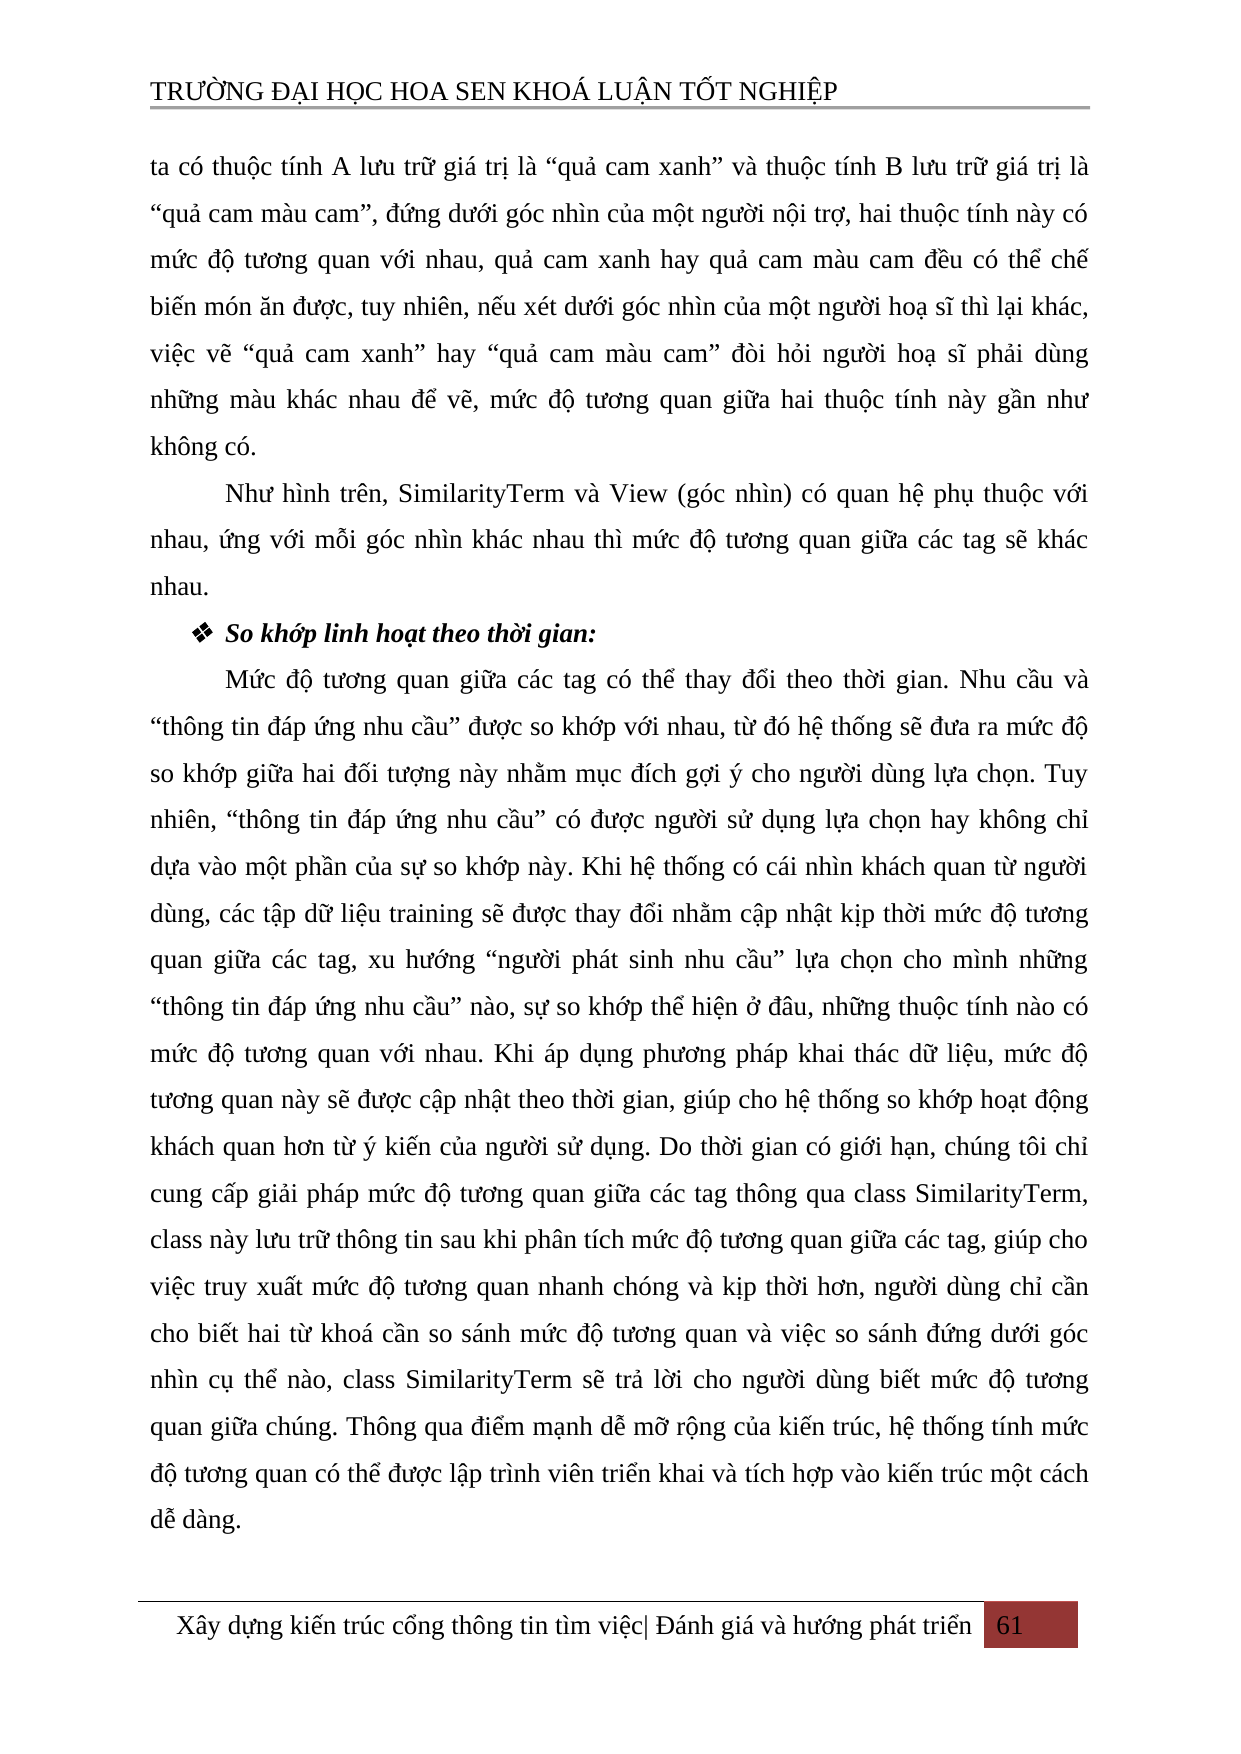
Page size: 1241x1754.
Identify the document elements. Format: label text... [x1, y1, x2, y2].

text Mức độ tương quan giữa các tag có thể thay đổi theo thời gian. Nhu cầu và “thông tin đáp ứng nhu cầu” được so khớp với nhau, từ đó hệ thống sẽ đưa ra mức độ so khớp giữa hai đối tượng này nhằm mục đích gợi ý cho người dùng lựa chọn. Tuy nhiên, “thông tin đáp ứng nhu cầu” có được người sử dụng lựa chọn hay không chỉ dựa vào một phần của sự so khớp này. Khi hệ thống có cái nhìn khách quan từ người dùng, các tập dữ liệu training sẽ được thay đổi nhằm cập nhật kịp thời mức độ tương quan giữa các tag, xu hướng “người phát sinh nhu cầu” lựa chọn cho mình những “thông tin đáp ứng nhu cầu” nào, sự so khớp thể hiện ở đâu, những thuộc tính nào có mức độ tương quan với nhau. Khi áp dụng phương pháp khai thác dữ liệu, mức độ tương quan này sẽ được cập nhật theo thời gian, giúp cho hệ thống so khớp hoạt động khách quan hơn từ ý kiến của người sử dụng. Do thời gian có giới hạn, chúng tôi chỉ cung cấp giải pháp mức độ tương quan giữa các tag thông qua class SimilarityTerm, class này lưu trữ thông tin sau khi phân tích mức độ tương quan giữa các tag, giúp cho việc truy xuất mức độ tương quan nhanh chóng và kịp thời hơn, người dùng chỉ cần cho biết hai từ khoá cần so sánh mức độ tương quan và việc so sánh đứng dưới góc nhìn cụ thể nào, class SimilarityTerm sẽ trả lời cho người dùng biết mức độ tương quan giữa chúng. Thông qua điểm mạnh dễ mỡ rộng của kiến trúc, hệ thống tính mức độ tương quan có thể được lập trình viên triển khai và tích hợp vào kiến trúc một cách dễ dàng. [150, 663, 1090, 1535]
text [150, 150, 1090, 461]
list So khớp linh hoạt theo thời gian: [187, 617, 1090, 648]
text Như hình trên, SimilarityTerm và View (góc nhìn) có quan hệ phụ thuộc với nhau, ứng với mỗi góc nhìn khác nhau thì mức độ tương quan giữa các tag sẽ khác nhau. [150, 477, 1090, 601]
